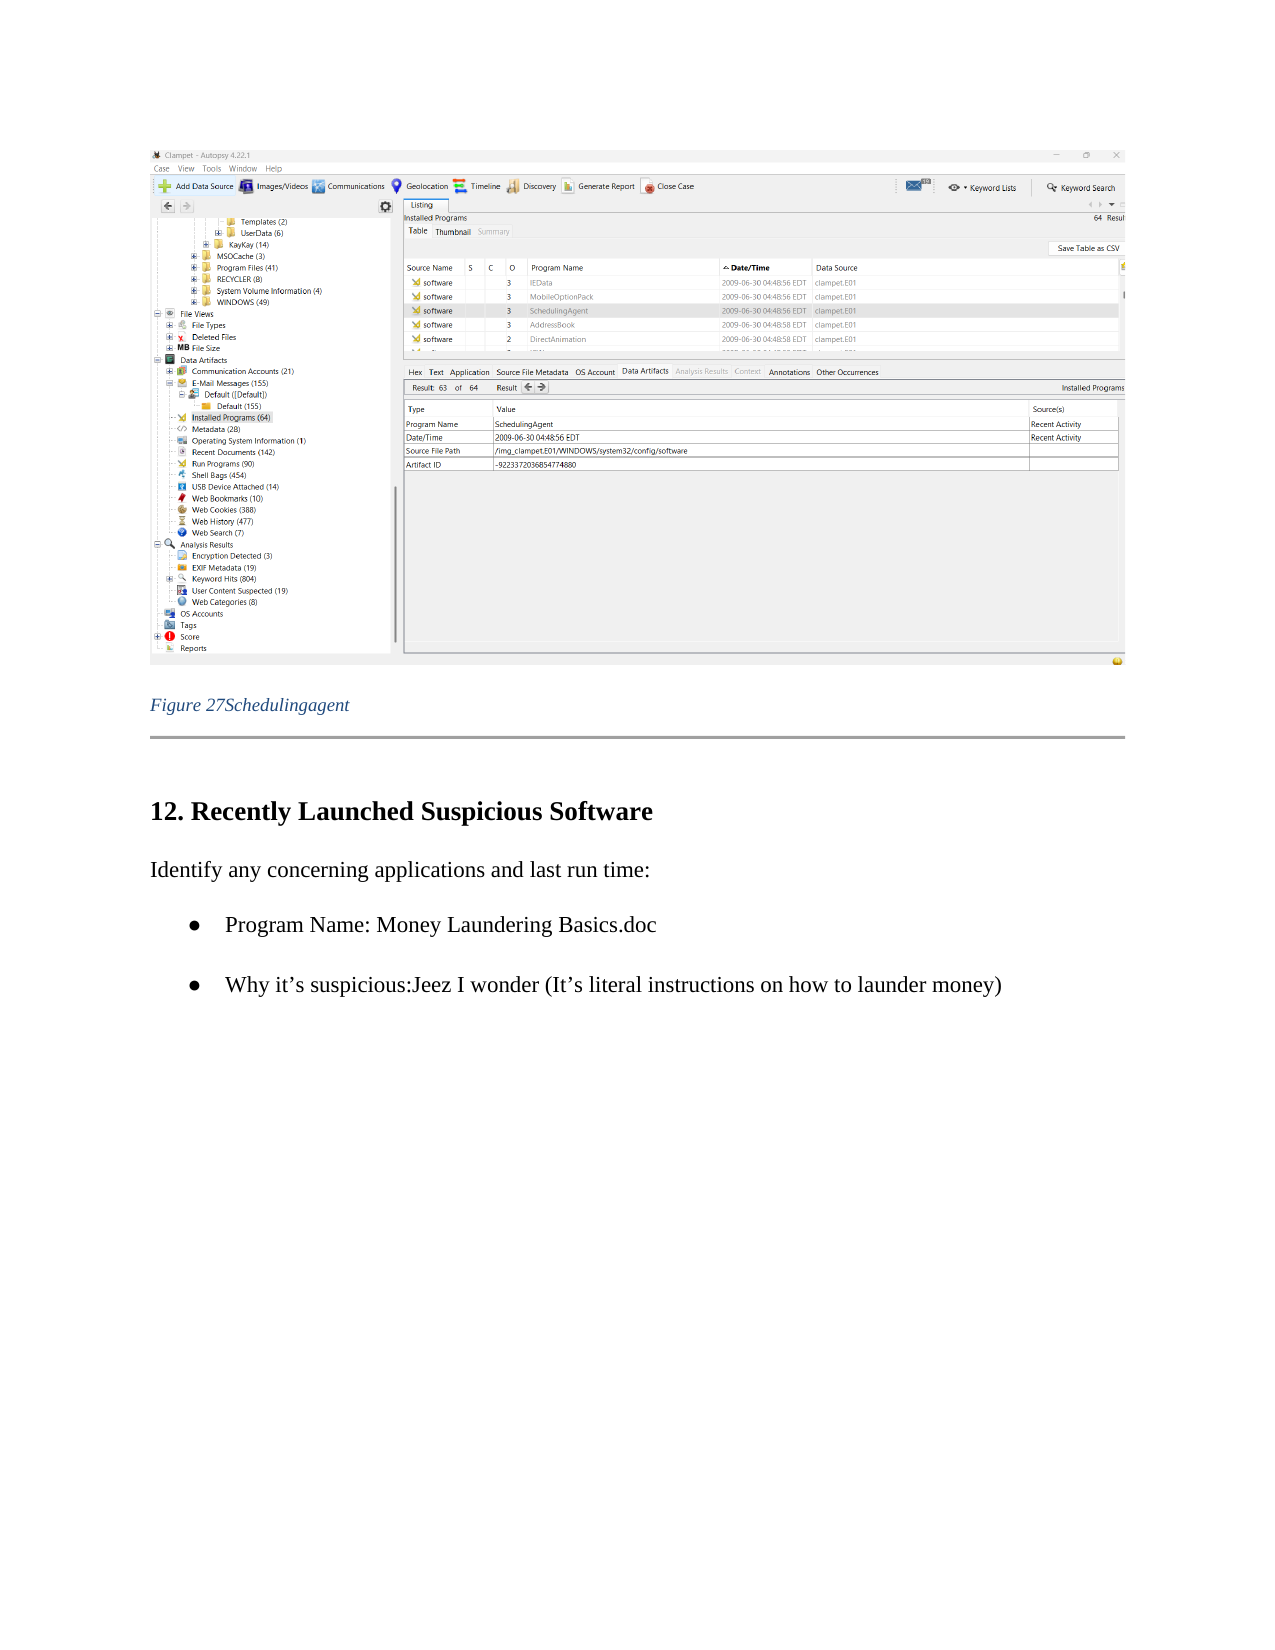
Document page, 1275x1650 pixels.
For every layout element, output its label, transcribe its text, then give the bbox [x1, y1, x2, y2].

list Program Name: Money Laundering Basics.doc [187, 911, 1125, 968]
text Figure 27Schedulingagent [150, 693, 1125, 715]
list Why it’s suspicious:Jeez I wonder (It’s literal instructions on how to launder money) [187, 972, 1125, 1028]
picture [150, 150, 1125, 665]
text Identify any concerning applications and last run time: [150, 856, 1125, 882]
subtitle 12. Recently Launched Suspicious Software [150, 795, 1125, 826]
